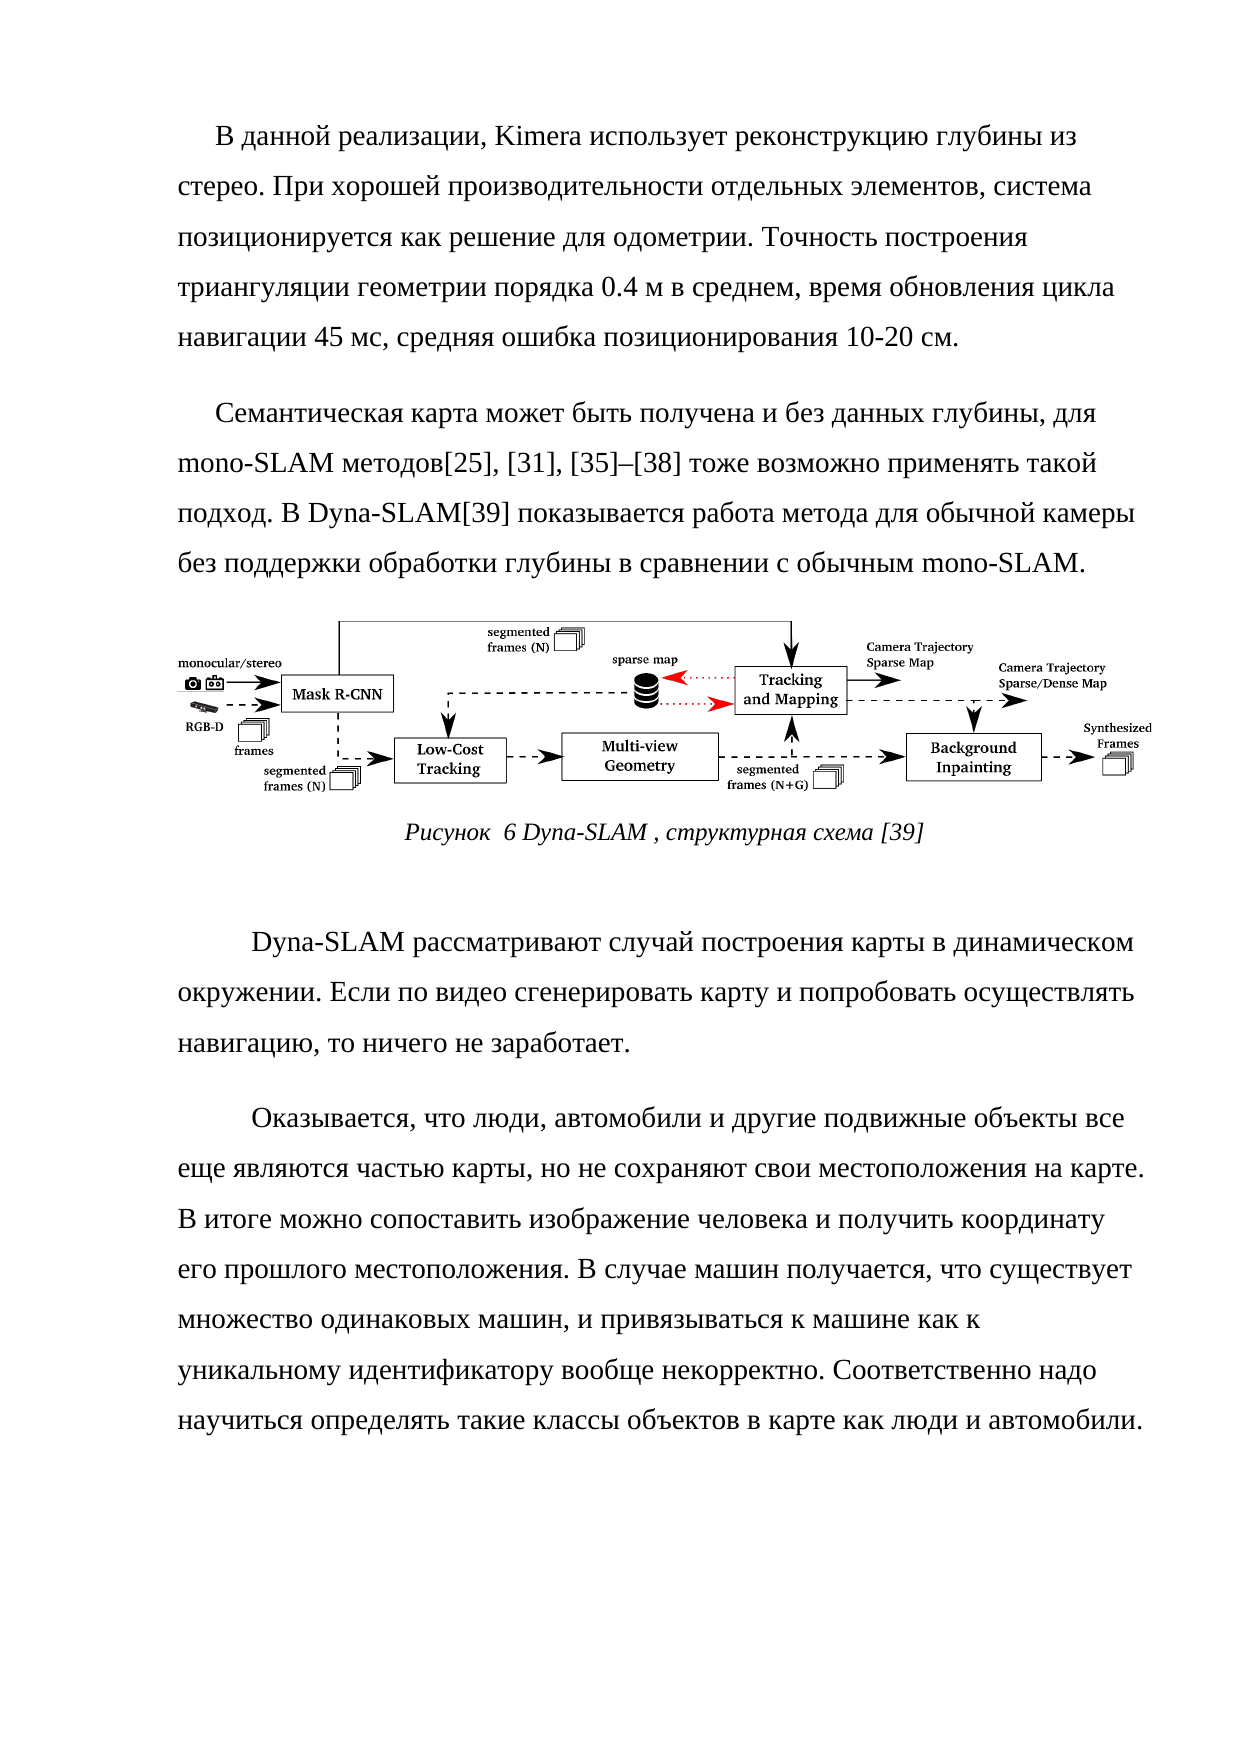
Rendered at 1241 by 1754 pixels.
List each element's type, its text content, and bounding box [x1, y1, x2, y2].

text Рисунок 6 Dyna-SLAM , структурная схема [39] [177, 817, 1152, 846]
text Семантическая карта может быть получена и без данных глубины, для mono-SLAM методов[25], [31], [35]–[38] тоже возможно применять такой подход. В Dyna-SLAM[39] показывается работа метода для обычной камеры без поддержки обработки глубины в сравнении с обычным mono-SLAM. [177, 395, 1152, 579]
text В данной реализации, Kimera использует реконструкцию глубины из стерео. При хорошей производительности отдельных элементов, система позиционируется как решение для одометрии. Точность построения триангуляции геометрии порядка 0.4 м в среднем, время обновления цикла навигации 45 мс, средняя ошибка позиционирования 10-20 см. [177, 118, 1152, 353]
text Оказывается, что люди, автомобили и другие подвижные объекты все еще являются частью карты, но не сохраняют свои местоположения на карте. В итоге можно сопоставить изображение человека и получить координату его прошлого местоположения. В случае машин получается, что существует множество одинаковых машин, и привязываться к машине как к уникальному идентификатору вообще некорректно. Соответственно надо научиться определять такие классы объектов в карте как люди и автомобили. [177, 1100, 1152, 1436]
picture [177, 621, 1152, 792]
text Dyna-SLAM рассматривают случай построения карты в динамическом окружении. Если по видео сгенерировать карту и попробовать осуществлять навигацию, то ничего не заработает. [177, 924, 1152, 1058]
